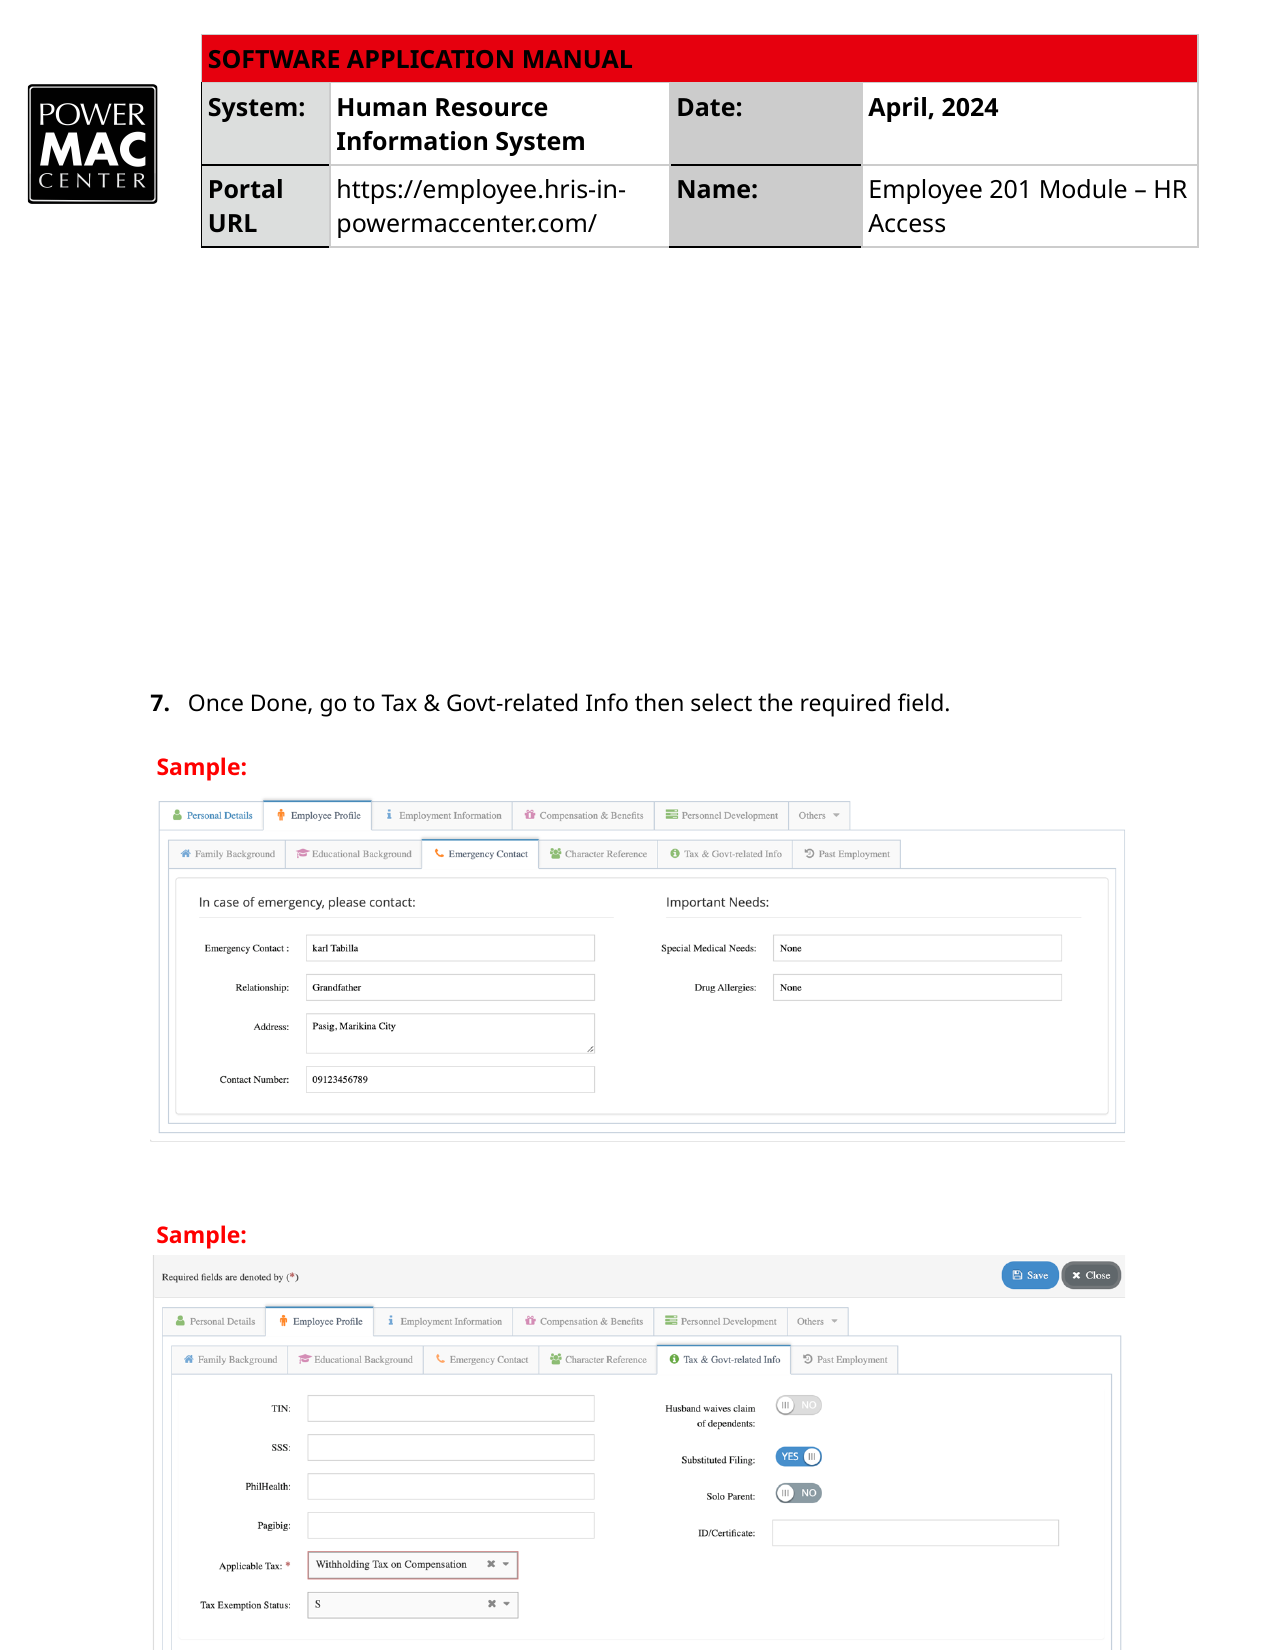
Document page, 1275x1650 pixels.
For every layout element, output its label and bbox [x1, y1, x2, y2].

picture [150, 793, 1125, 1142]
picture [27, 84, 158, 204]
picture [150, 1255, 1125, 1650]
